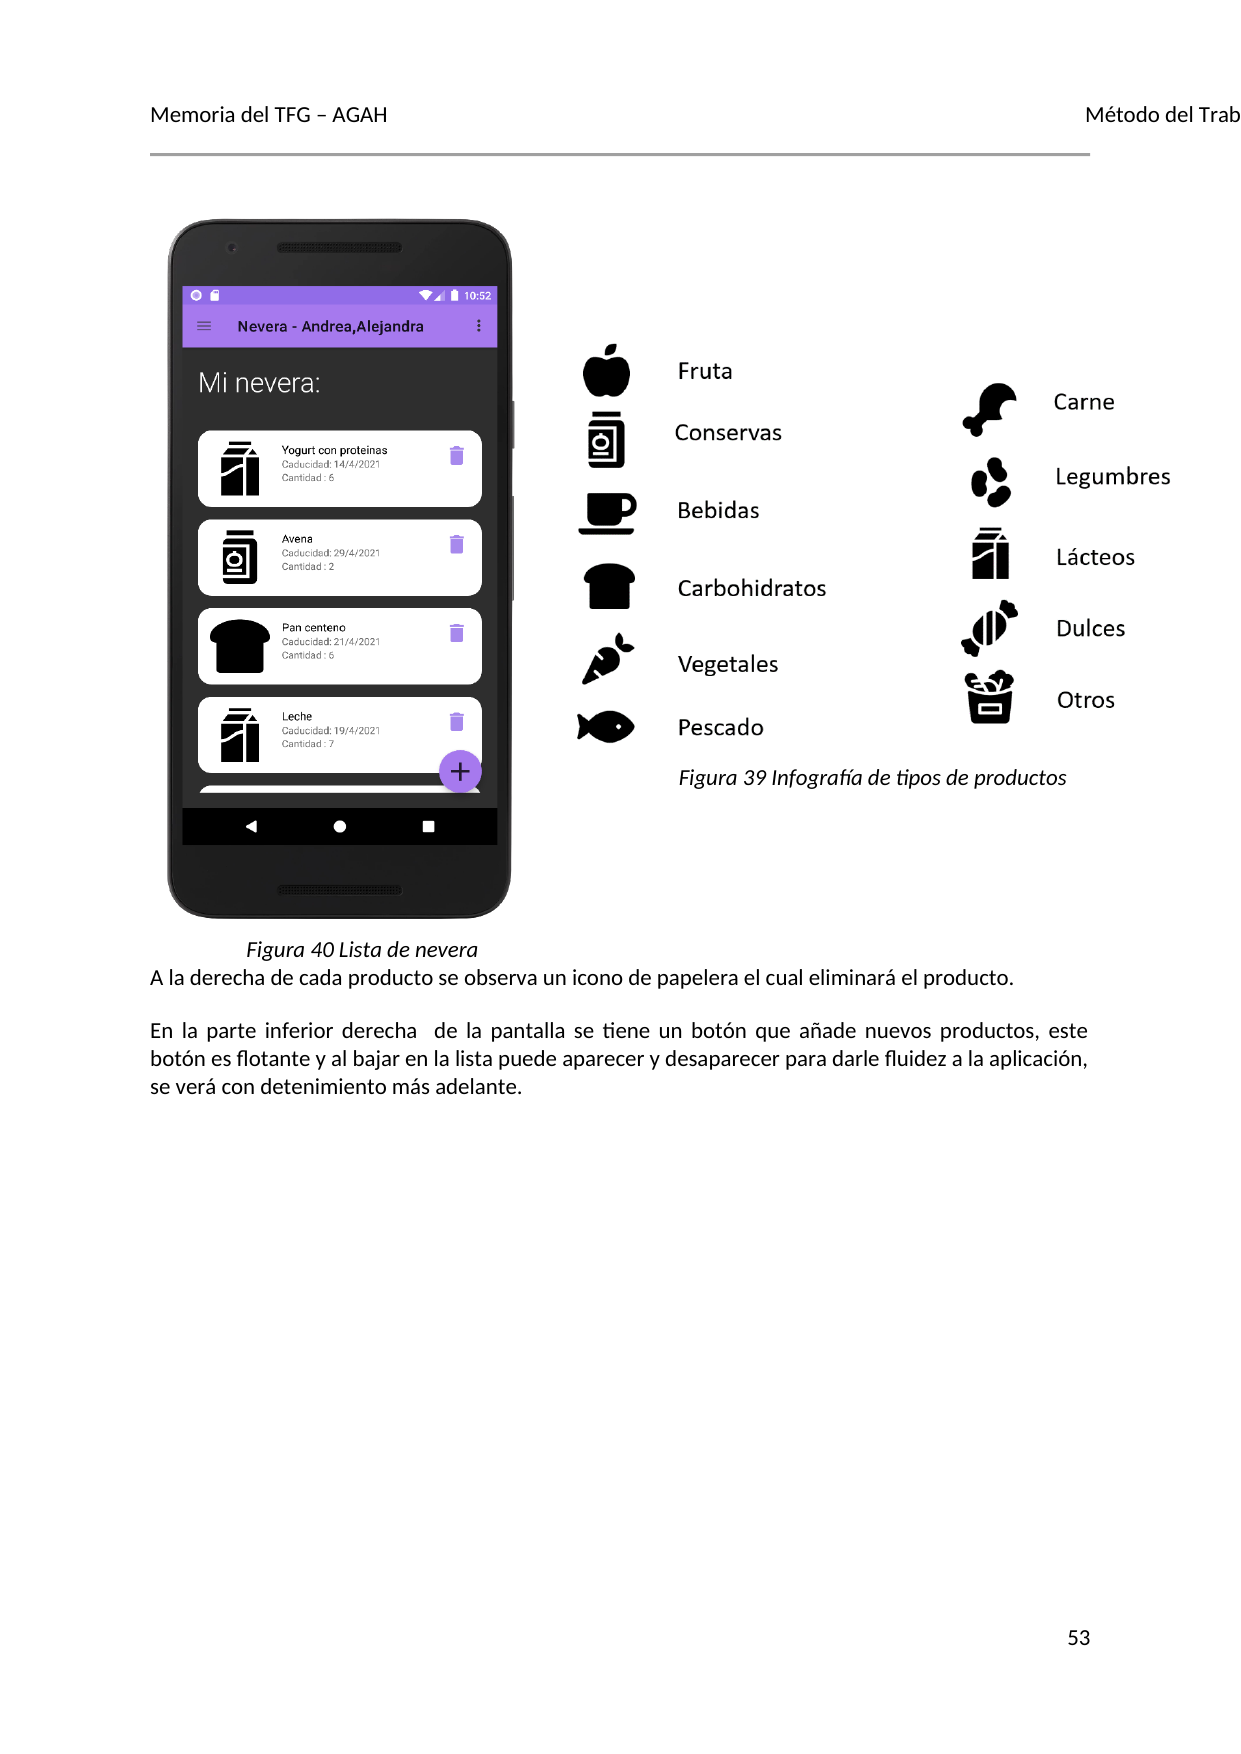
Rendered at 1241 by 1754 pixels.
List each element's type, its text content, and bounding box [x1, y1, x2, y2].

picture [167, 218, 515, 919]
picture [570, 340, 1178, 754]
text En la parte inferior derecha de la pantalla se tiene un botón que añade nuevos productos, este botón es flotante y al bajar en la lista puede aparecer y desaparecer para darle fluidez a la aplicación, se verá con detenimiento más adelante. [150, 1016, 1090, 1101]
